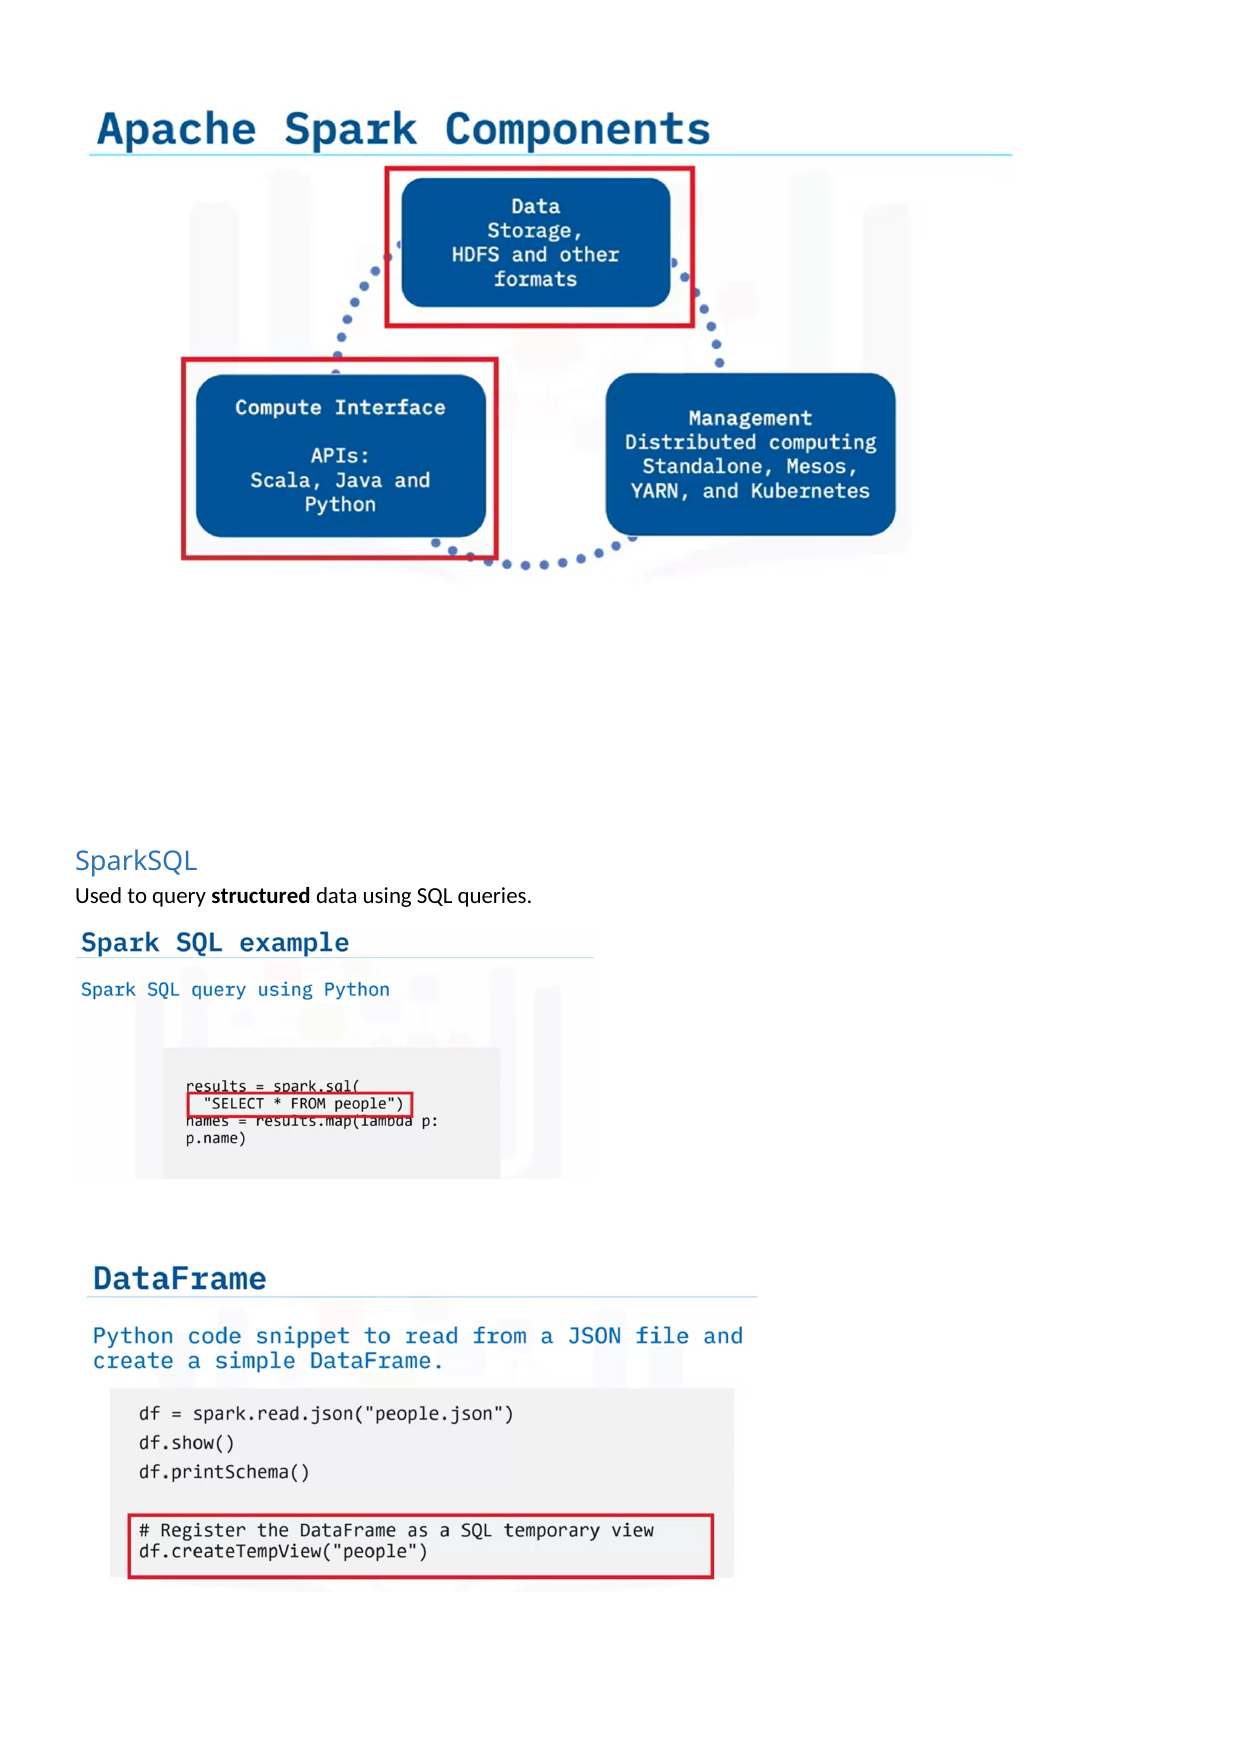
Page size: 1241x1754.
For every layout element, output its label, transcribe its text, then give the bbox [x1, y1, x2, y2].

picture [75, 928, 594, 1179]
picture [75, 75, 1016, 589]
subtitle SparkSQL [75, 841, 1165, 878]
text Used to query structured data using SQL queries. [75, 881, 1165, 909]
picture [75, 1243, 775, 1592]
